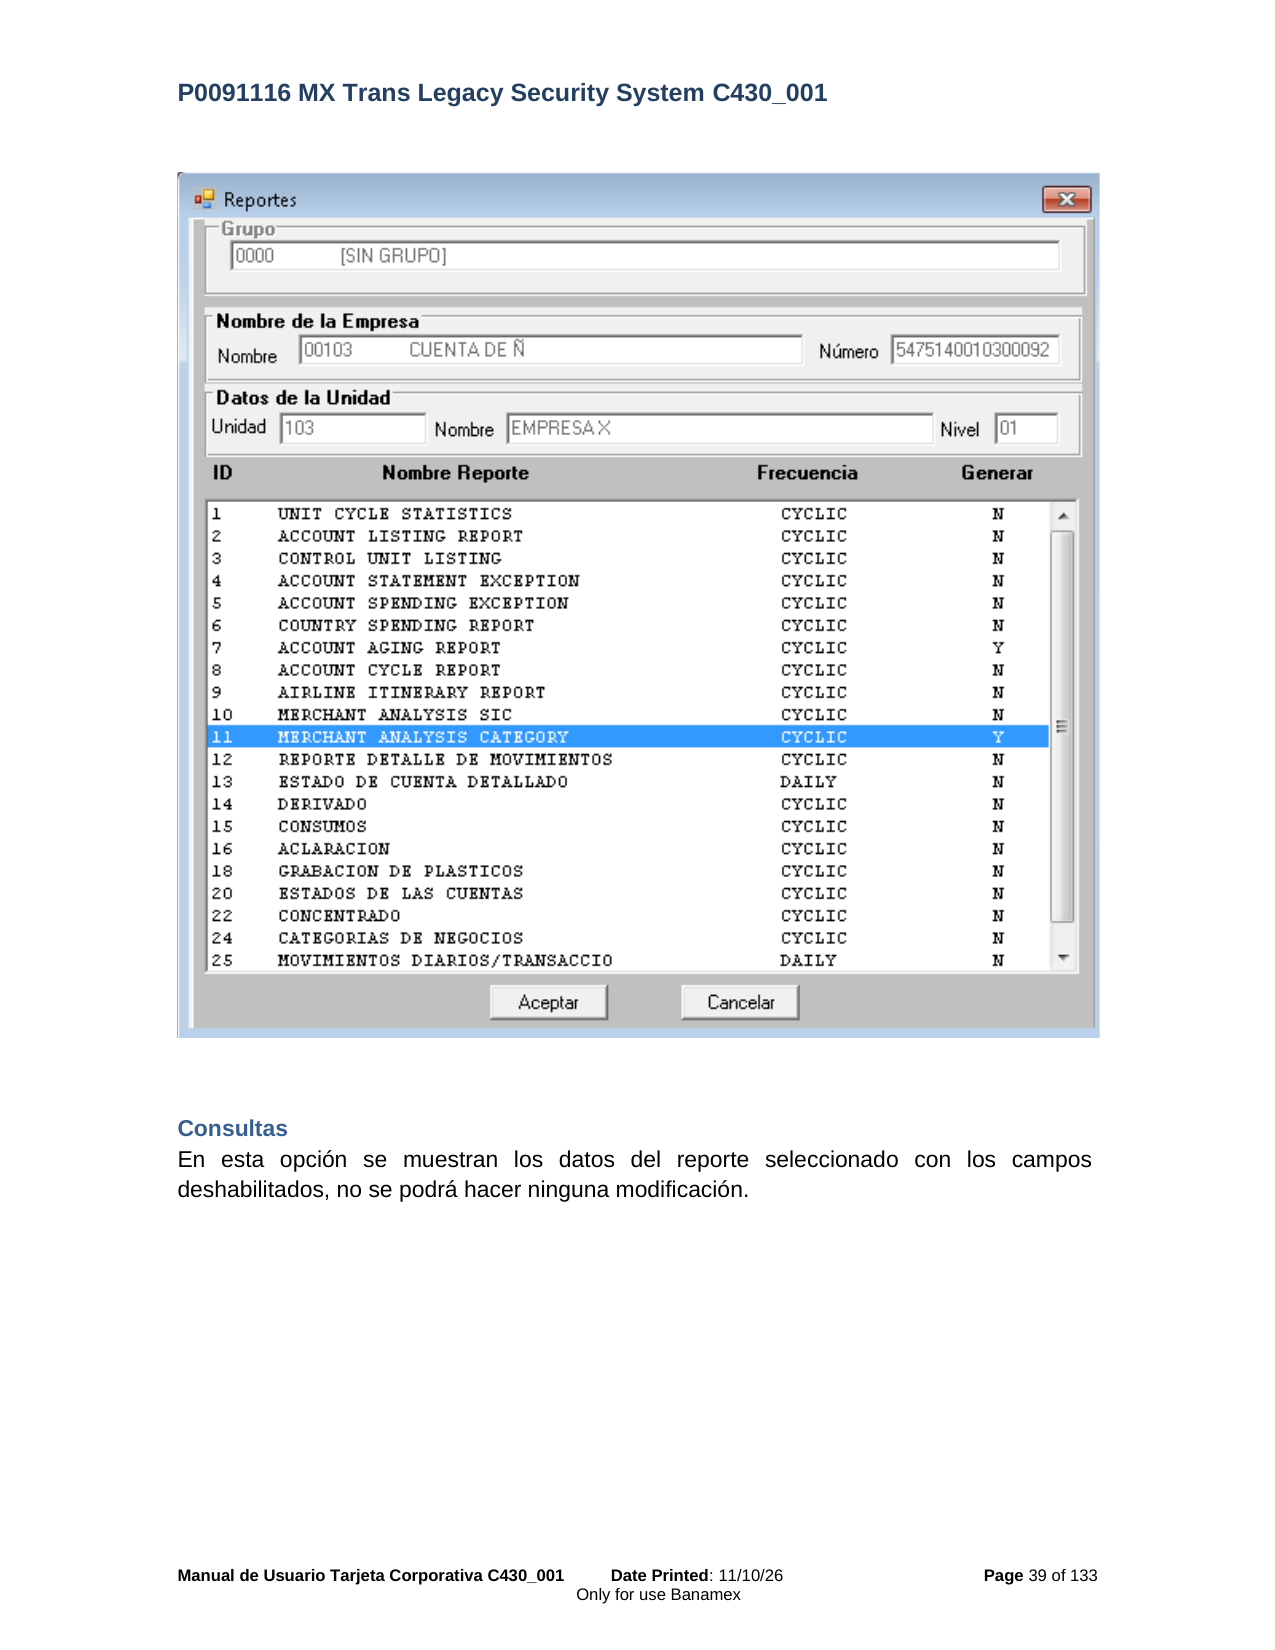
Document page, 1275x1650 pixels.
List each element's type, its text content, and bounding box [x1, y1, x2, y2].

text Consultas [177, 1115, 1093, 1142]
picture [177, 172, 1100, 1038]
text En esta opción se muestran los datos del reporte seleccionado con los campos deshabilitados, no se podrá hacer ninguna modificación. [177, 1146, 1093, 1202]
